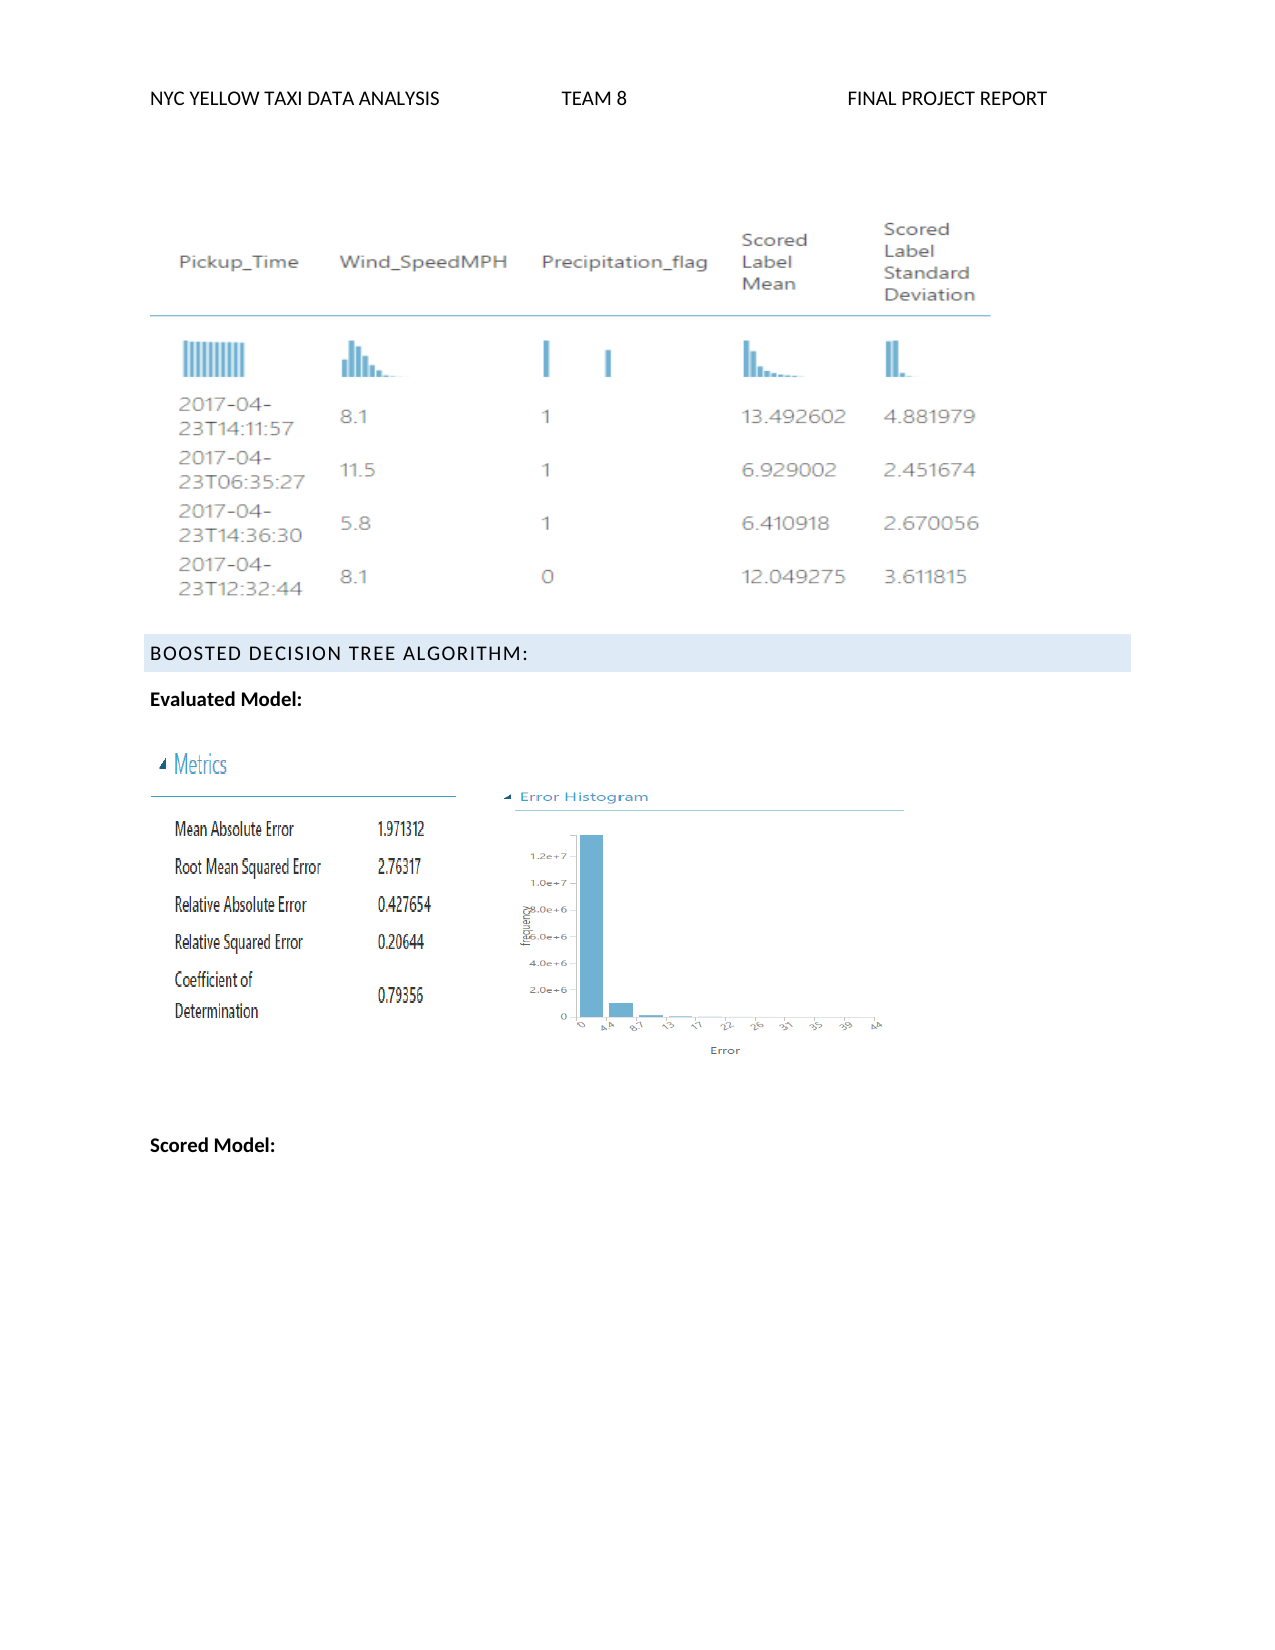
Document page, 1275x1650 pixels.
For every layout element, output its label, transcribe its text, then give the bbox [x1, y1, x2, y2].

picture [150, 736, 994, 1058]
text Scored Model: [150, 1132, 1125, 1158]
picture [150, 150, 991, 610]
text Evaluated Model: [150, 686, 1125, 711]
subtitle Boosted Decision Tree Algorithm: [150, 640, 1125, 666]
